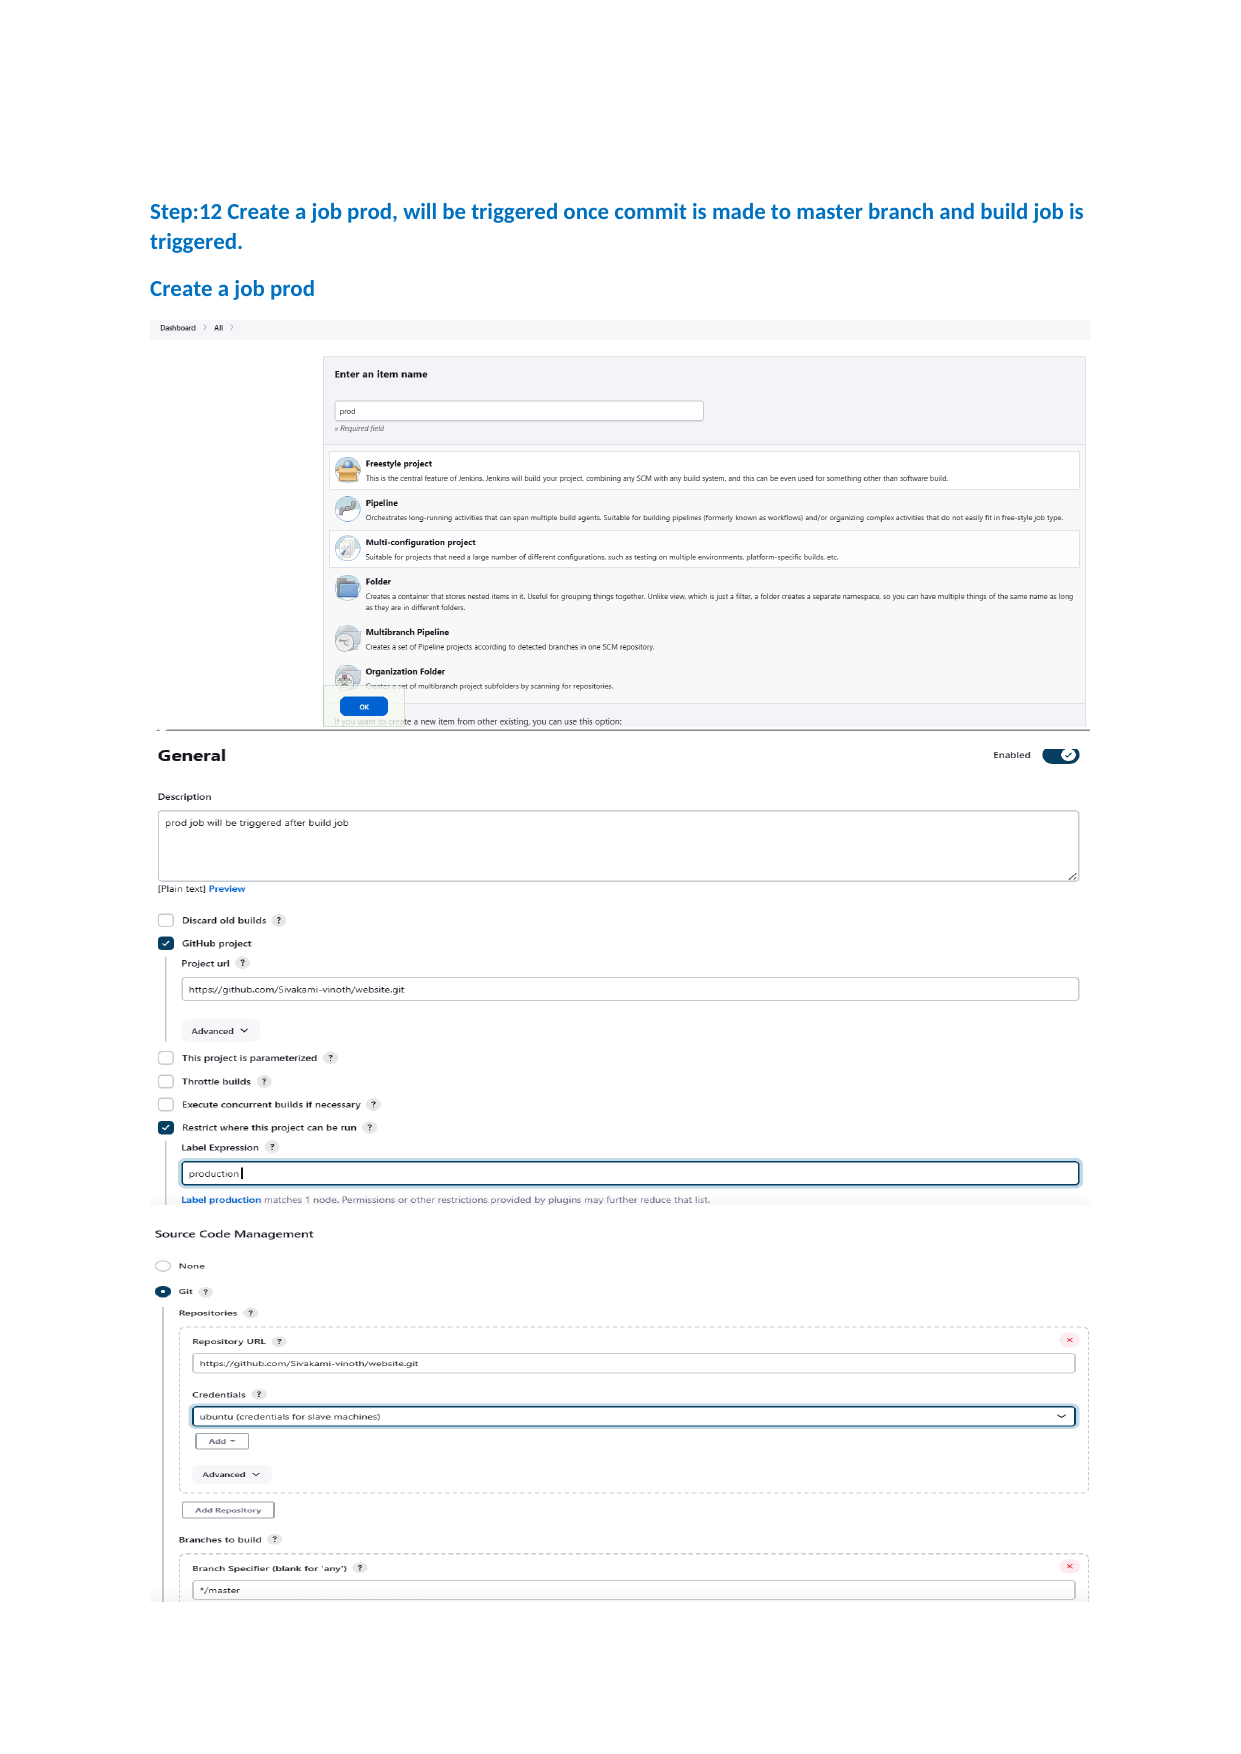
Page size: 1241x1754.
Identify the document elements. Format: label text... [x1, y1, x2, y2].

picture [150, 1223, 1090, 1602]
text Create a job prod [150, 274, 1090, 302]
picture [150, 320, 1091, 731]
text Step:12 Create a job prod, will be triggered once commit is made to master branch and build job is triggered. [150, 197, 1090, 255]
picture [150, 749, 1090, 1205]
